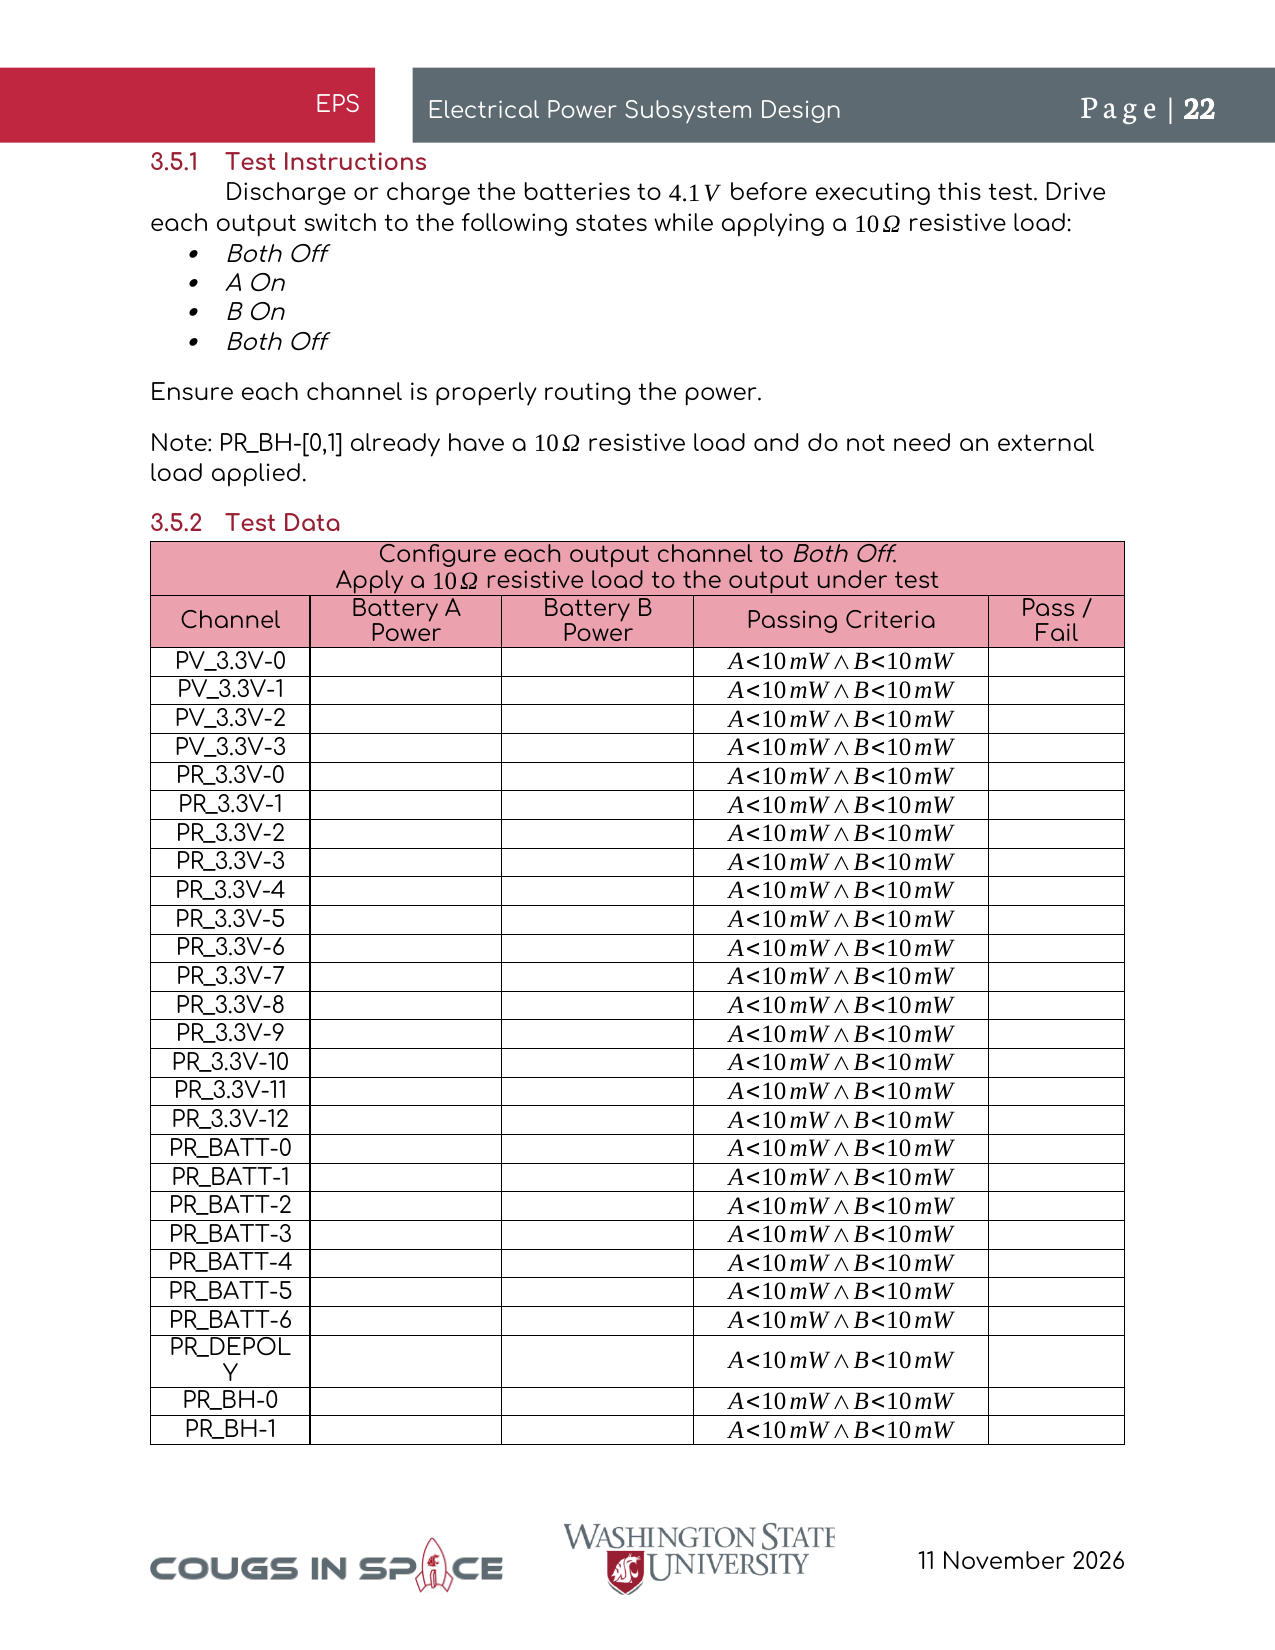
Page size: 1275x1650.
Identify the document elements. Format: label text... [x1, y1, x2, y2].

table_cell PR_BATT-3 [151, 1221, 309, 1248]
picture [562, 1522, 835, 1594]
table_cell [502, 992, 693, 1019]
table_cell PR_BATT-5 [151, 1278, 309, 1306]
table_cell [989, 677, 1124, 704]
table_cell [311, 1049, 501, 1077]
table_cell [989, 1416, 1124, 1444]
table_cell [502, 763, 693, 790]
table_cell [502, 1078, 693, 1105]
table_cell Battery A Power [311, 596, 501, 647]
table_cell [311, 1106, 501, 1134]
table_cell [694, 820, 988, 847]
table_cell [502, 791, 693, 819]
table_cell PR_3.3V-5 [151, 906, 309, 933]
table_cell [694, 734, 988, 762]
table_cell [502, 1106, 693, 1134]
table_cell PR_BH-1 [151, 1416, 309, 1444]
table_cell [989, 1192, 1124, 1220]
table_cell [311, 763, 501, 790]
table_cell [502, 963, 693, 991]
text Note: PR_BH-[0,1] already have a resistive load and do not need an external load applied. [150, 430, 1125, 487]
table_cell [502, 1164, 693, 1191]
table_cell [694, 1221, 988, 1248]
table_header Configure each output channel to Both Off. Apply a resistive load to the output under test [151, 542, 1124, 595]
table_cell [311, 1250, 501, 1277]
table_cell [989, 1388, 1124, 1415]
table_cell [989, 1307, 1124, 1334]
table_cell Pass / Fail [989, 596, 1124, 647]
table_cell [311, 1135, 501, 1163]
table_cell [502, 1278, 693, 1306]
table_cell [694, 1307, 988, 1334]
table_cell [989, 1135, 1124, 1163]
table_cell [311, 1336, 501, 1387]
table_cell PR_BATT-2 [151, 1192, 309, 1220]
table_cell [694, 1192, 988, 1220]
table_cell [311, 992, 501, 1019]
table_cell [311, 1020, 501, 1048]
table_cell PR_3.3V-11 [151, 1078, 309, 1105]
table_cell [311, 1164, 501, 1191]
table_cell PR_3.3V-3 [151, 849, 309, 876]
list Both Off [187, 330, 1125, 355]
table_cell [989, 648, 1124, 676]
table_cell [989, 763, 1124, 790]
table_cell PR_3.3V-9 [151, 1020, 309, 1048]
table_cell [694, 705, 988, 733]
table_cell [989, 1250, 1124, 1277]
table_cell [311, 935, 501, 962]
table_cell Passing Criteria [694, 596, 988, 647]
table_cell [694, 935, 988, 962]
table_cell [502, 1388, 693, 1415]
table_cell [989, 1049, 1124, 1077]
list B On [187, 301, 1125, 326]
table_cell [694, 849, 988, 876]
list A On [187, 271, 1125, 297]
list Both Off [187, 242, 1125, 267]
table_cell [989, 1336, 1124, 1387]
table_cell [694, 677, 988, 704]
table_cell [311, 648, 501, 676]
table_cell [694, 1388, 988, 1415]
table_cell [989, 820, 1124, 847]
subtitle Test Instructions [150, 150, 1125, 176]
table_cell [989, 1020, 1124, 1048]
table_cell [989, 849, 1124, 876]
table_cell [989, 877, 1124, 905]
table_cell [502, 1049, 693, 1077]
table_cell [502, 705, 693, 733]
table_cell PR_3.3V-0 [151, 763, 309, 790]
table_cell [694, 1049, 988, 1077]
table_cell [502, 1192, 693, 1220]
table_cell [989, 705, 1124, 733]
table_cell [502, 849, 693, 876]
table_cell [502, 820, 693, 847]
table_cell PR_BATT-4 [151, 1250, 309, 1277]
table_cell [311, 705, 501, 733]
table_cell [694, 1164, 988, 1191]
table_cell [694, 877, 988, 905]
table_cell [989, 1106, 1124, 1134]
table_cell [694, 992, 988, 1019]
table_cell [694, 763, 988, 790]
table_cell PV_3.3V-0 [151, 648, 309, 676]
table_cell [989, 1221, 1124, 1248]
table_cell Battery B Power [502, 596, 693, 647]
table_cell [502, 1135, 693, 1163]
table_cell [694, 1135, 988, 1163]
table_cell [502, 1221, 693, 1248]
table_cell [694, 1078, 988, 1105]
table_cell [502, 1336, 693, 1387]
table_cell [694, 1250, 988, 1277]
table_cell [694, 1020, 988, 1048]
table_cell [311, 734, 501, 762]
table_cell PR_3.3V-8 [151, 992, 309, 1019]
table_cell PR_3.3V-7 [151, 963, 309, 991]
table_cell [694, 906, 988, 933]
table_cell [311, 963, 501, 991]
table_cell PR_BATT-1 [151, 1164, 309, 1191]
table_cell [502, 734, 693, 762]
table_cell [311, 791, 501, 819]
table_cell [311, 1388, 501, 1415]
table_cell PR_DEPOLY [151, 1336, 309, 1387]
table_cell [502, 1250, 693, 1277]
table_cell [989, 963, 1124, 991]
picture [150, 1537, 503, 1594]
table_cell [502, 935, 693, 962]
table_cell [502, 1020, 693, 1048]
table_cell [694, 648, 988, 676]
table_cell [989, 906, 1124, 933]
table_cell [311, 1416, 501, 1444]
table_cell [311, 820, 501, 847]
subtitle Test Data [150, 511, 1125, 537]
table_cell PR_BATT-6 [151, 1307, 309, 1334]
table_cell PR_BATT-0 [151, 1135, 309, 1163]
table_cell [989, 1278, 1124, 1306]
table_cell PR_3.3V-10 [151, 1049, 309, 1077]
table_cell [989, 1164, 1124, 1191]
table_cell [311, 906, 501, 933]
table_cell [311, 1192, 501, 1220]
table_cell [311, 877, 501, 905]
table_cell [502, 677, 693, 704]
table_cell [311, 1278, 501, 1306]
text Ensure each channel is properly routing the power. [150, 380, 1125, 405]
table_cell [694, 963, 988, 991]
table_cell PR_3.3V-4 [151, 877, 309, 905]
table_cell [694, 1278, 988, 1306]
text Discharge or charge the batteries to before executing this test. Drive each output switch to the following states while applying a resistive load: [150, 179, 1125, 238]
table_cell [502, 648, 693, 676]
table_cell [502, 877, 693, 905]
table_cell PV_3.3V-2 [151, 705, 309, 733]
table_cell PR_3.3V-1 [151, 791, 309, 819]
table_cell [989, 992, 1124, 1019]
table_cell [311, 849, 501, 876]
table_cell PR_3.3V-2 [151, 820, 309, 847]
table_cell [694, 1336, 988, 1387]
table_cell Channel [151, 596, 309, 647]
table_cell PR_3.3V-6 [151, 935, 309, 962]
table_cell [311, 1221, 501, 1248]
table_cell [694, 791, 988, 819]
table_cell PV_3.3V-3 [151, 734, 309, 762]
table_cell [989, 791, 1124, 819]
table_cell [311, 1307, 501, 1334]
table_cell [694, 1106, 988, 1134]
table_cell PV_3.3V-1 [151, 677, 309, 704]
table_cell PR_3.3V-12 [151, 1106, 309, 1134]
table_cell [694, 1416, 988, 1444]
table_cell [502, 1416, 693, 1444]
table_cell PR_BH-0 [151, 1388, 309, 1415]
table_cell [989, 935, 1124, 962]
table_cell [989, 1078, 1124, 1105]
table_cell [502, 906, 693, 933]
table_cell [502, 1307, 693, 1334]
table_cell [989, 734, 1124, 762]
table_cell [311, 677, 501, 704]
table_cell [311, 1078, 501, 1105]
